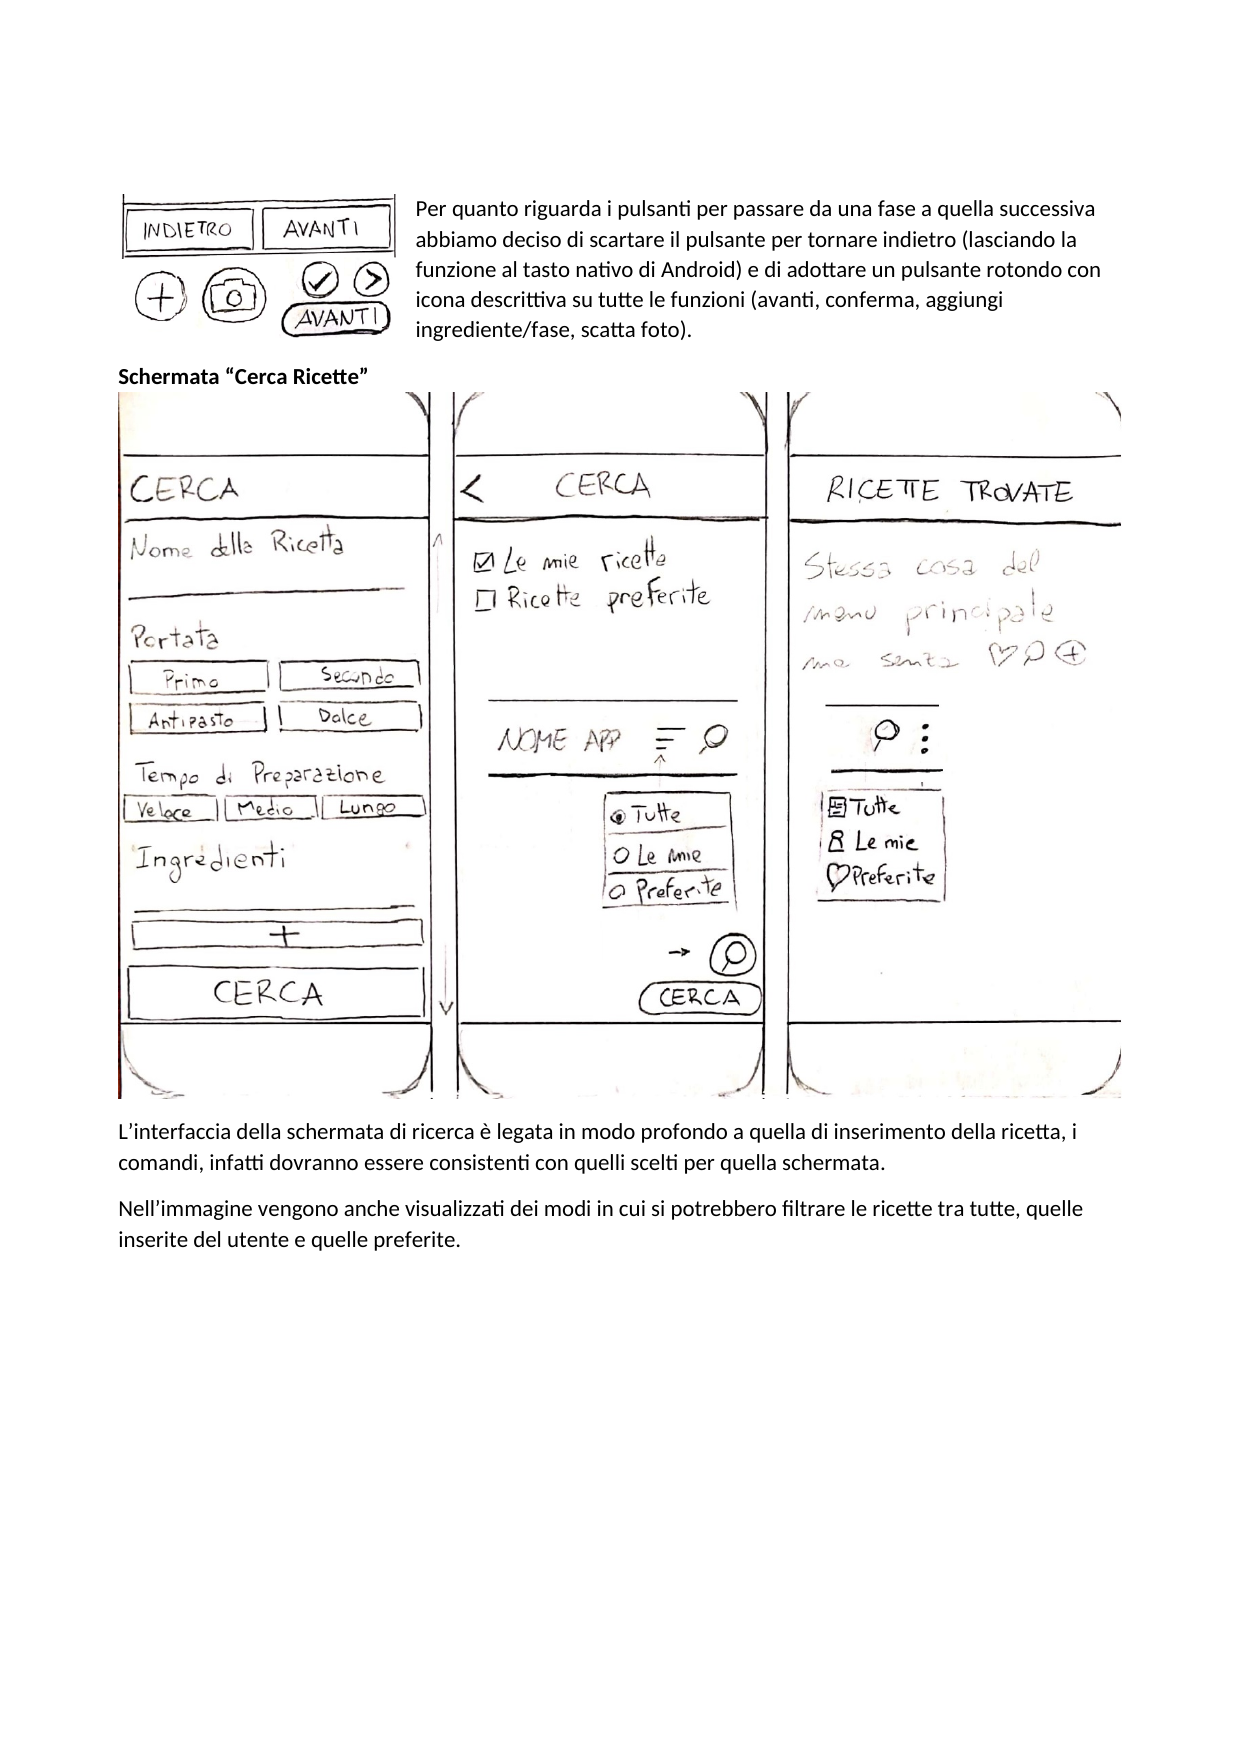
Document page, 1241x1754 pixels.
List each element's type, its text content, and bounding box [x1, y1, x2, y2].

text Nell’immagine vengono anche visualizzati dei modi in cui si potrebbero filtrare le ricette tra tutte, quelle inserite del utente e quelle preferite. [118, 1194, 1122, 1253]
text Schermata “Cerca Ricette” [118, 362, 1122, 392]
picture [118, 392, 1123, 1099]
picture [118, 194, 397, 342]
text L’interfaccia della schermata di ricerca è legata in modo profondo a quella di inserimento della ricetta, i comandi, infatti dovranno essere consistenti con quelli scelti per quella schermata. [118, 1117, 1122, 1176]
